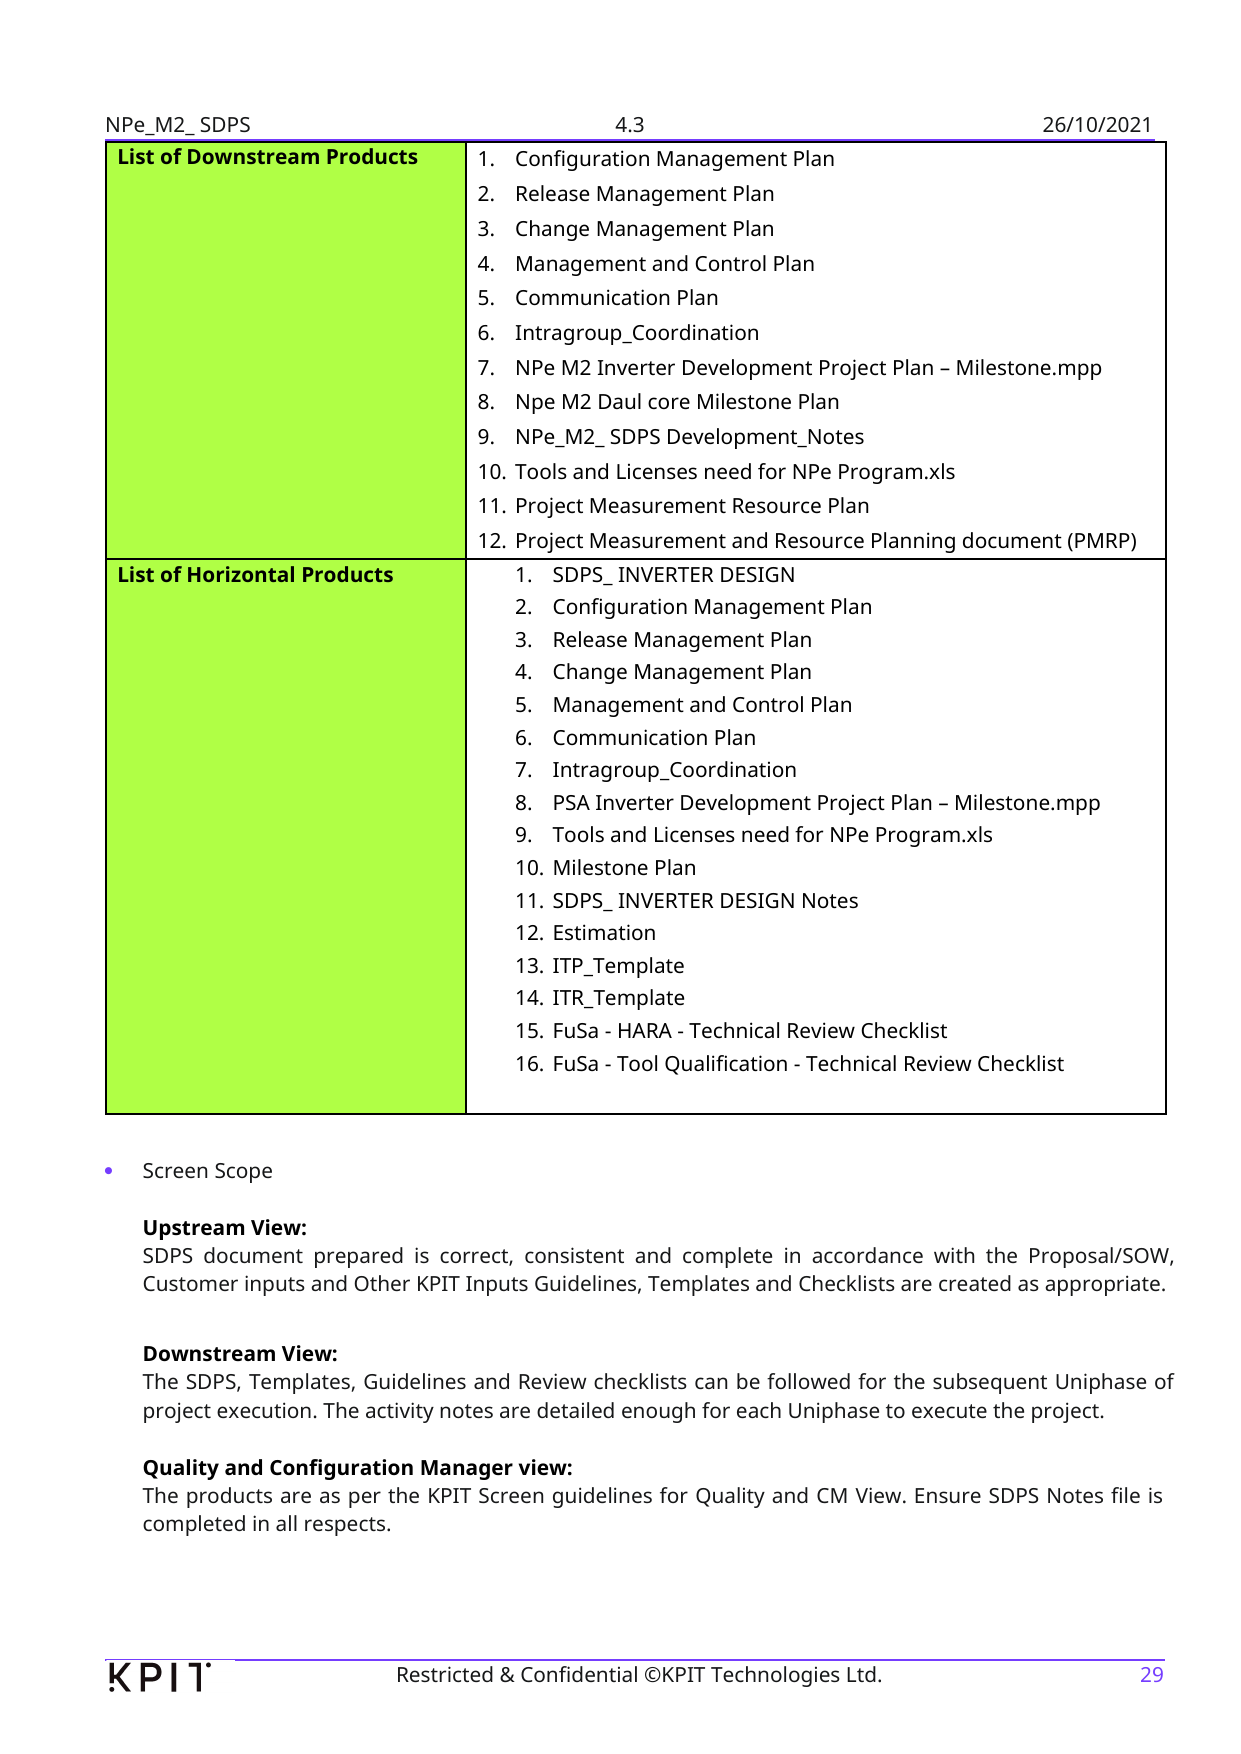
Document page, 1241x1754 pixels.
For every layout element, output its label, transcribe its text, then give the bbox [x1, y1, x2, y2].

text Quality and Configuration Manager view: [142, 1453, 1176, 1481]
table_cell Configuration Management Plan Release Management Plan Change Management Plan Management and Control Plan Communication Plan Intragroup_Coordination NPe M2 Inverter Development Project Plan – Milestone.mpp Npe M2 Daul core Milestone Plan NPe_M2_ SDPS Development_Notes Tools and Licenses need for NPe Program.xls Project Measurement Resource Plan Project Measurement and Resource Planning document (PMRP) [467, 143, 1165, 558]
text Upstream View: [142, 1213, 1176, 1241]
text Downstream View: [142, 1339, 1176, 1367]
list Screen Scope [105, 1156, 1165, 1184]
text SDPS document prepared is correct, consistent and complete in accordance with the Proposal/SOW, Customer inputs and Other KPIT Inputs Guidelines, Templates and Checklists are created as appropriate. [142, 1241, 1176, 1298]
list The products are as per the KPIT Screen guidelines for Quality and CM View. Ensure SDPS Notes file is completed in all respects. [142, 1481, 1165, 1538]
table_cell List of Horizontal Products [107, 560, 465, 1113]
table_cell List of Downstream Products [107, 143, 465, 558]
text The SDPS, Templates, Guidelines and Review checklists can be followed for the subsequent Uniphase of project execution. The activity notes are detailed enough for each Uniphase to execute the project. [142, 1367, 1176, 1424]
table_cell SDPS_ INVERTER DESIGN Configuration Management Plan Release Management Plan Change Management Plan Management and Control Plan Communication Plan Intragroup_Coordination PSA Inverter Development Project Plan – Milestone.mpp Tools and Licenses need for NPe Program.xls Milestone Plan SDPS_ INVERTER DESIGN Notes Estimation ITP_Template ITR_Template FuSa - HARA - Technical Review Checklist FuSa - Tool Qualification - Technical Review Checklist [467, 560, 1165, 1113]
picture [106, 1660, 235, 1697]
